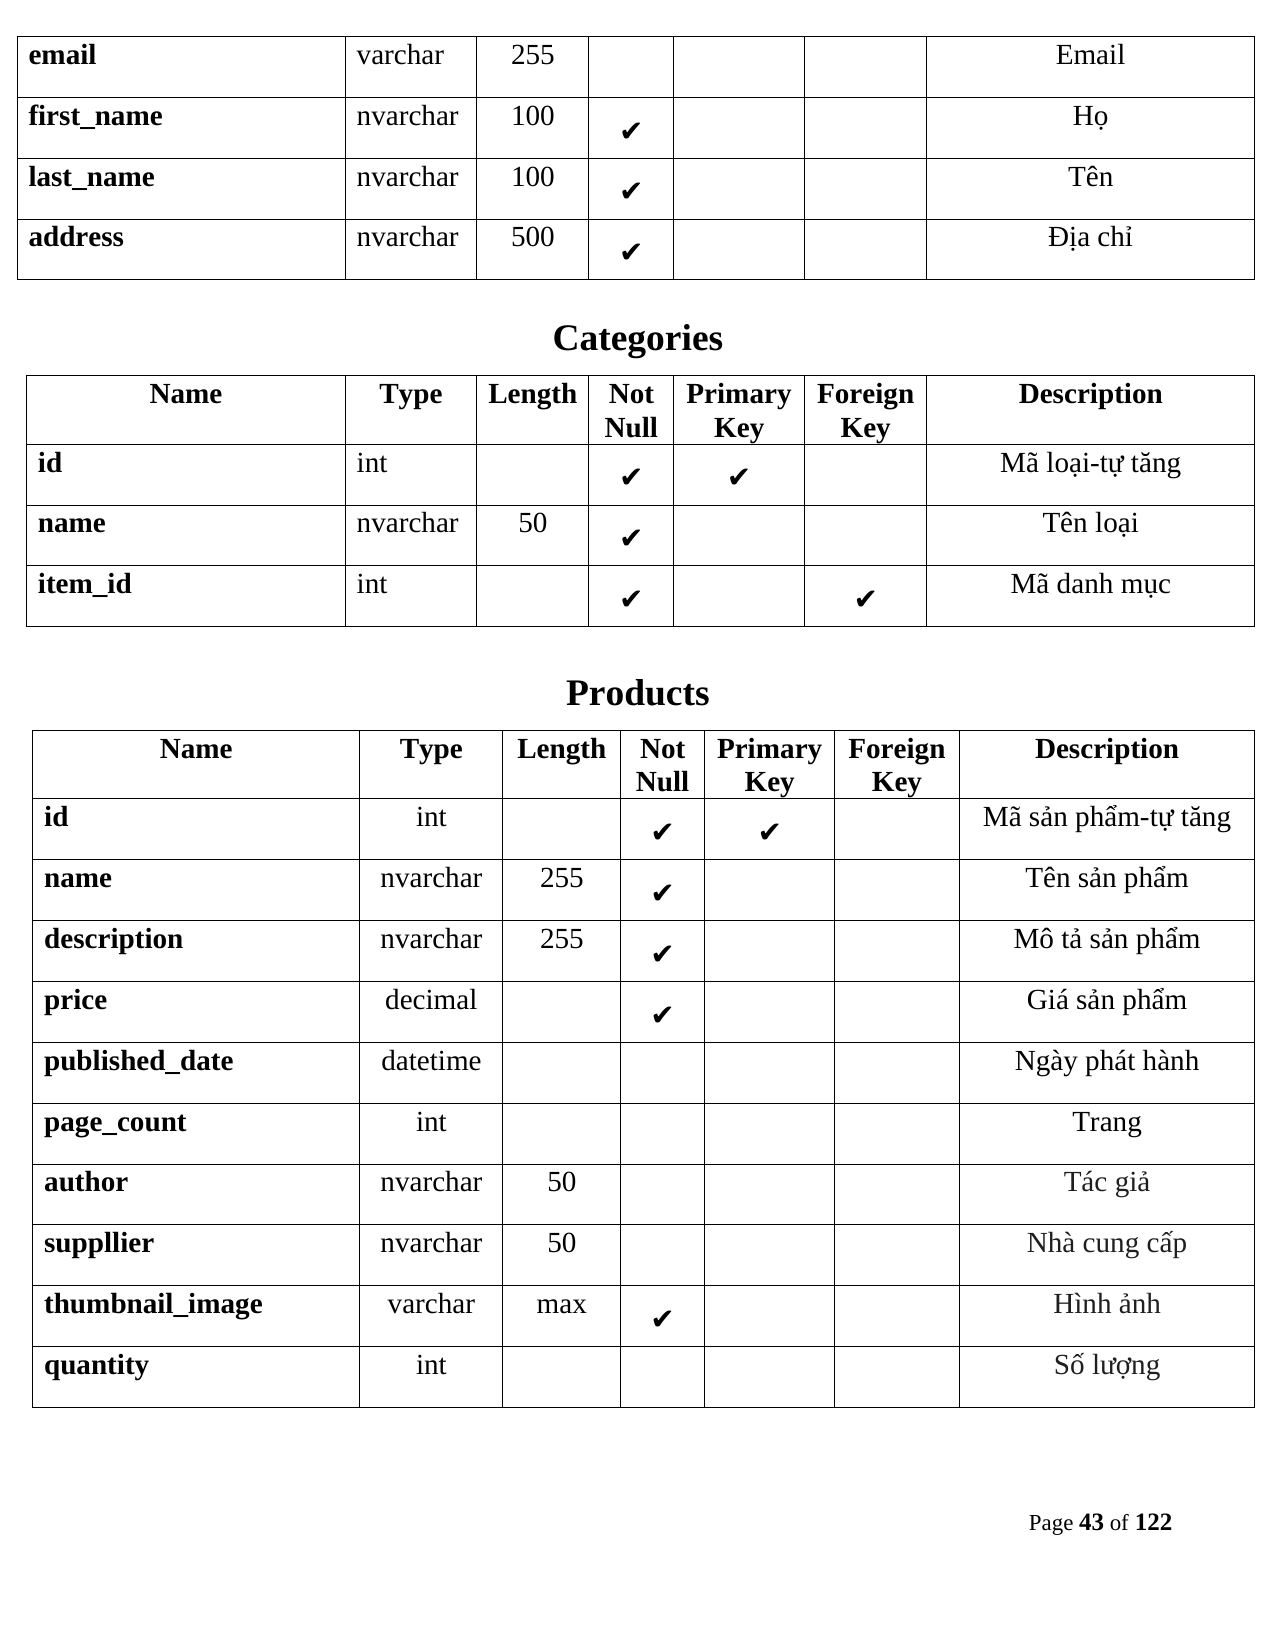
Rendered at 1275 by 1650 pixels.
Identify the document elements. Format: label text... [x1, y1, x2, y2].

table_cell Hình ảnh [960, 1286, 1254, 1346]
table_cell [503, 1043, 620, 1103]
table_header Name [27, 376, 345, 444]
table_cell datetime [360, 1043, 502, 1103]
table_cell 500 [477, 220, 588, 279]
table_cell [835, 982, 959, 1042]
table_cell id [27, 445, 345, 504]
table_header Type [346, 376, 476, 444]
table_cell [503, 982, 620, 1042]
table_header Name [33, 731, 359, 798]
table_cell int [346, 445, 476, 504]
table_cell [805, 37, 926, 97]
table_cell Tên loại [927, 506, 1254, 565]
table_cell nvarchar [346, 98, 476, 158]
table_cell Tác giả [960, 1165, 1254, 1224]
table_cell 50 [503, 1165, 620, 1224]
table_cell ✔ [621, 799, 704, 859]
table_cell [835, 799, 959, 859]
table_cell [589, 37, 673, 97]
table_cell [705, 921, 834, 981]
table_cell nvarchar [360, 860, 502, 920]
table_cell email [18, 37, 345, 97]
table_cell [805, 159, 926, 218]
table_cell Mã loại-tự tăng [927, 445, 1254, 504]
table_cell Ngày phát hành [960, 1043, 1254, 1103]
table_cell nvarchar [346, 220, 476, 279]
table_header Not Null [589, 376, 673, 444]
table_cell Mã sản phẩm-tự tăng [960, 799, 1254, 859]
table_cell [503, 799, 620, 859]
table_cell [705, 1225, 834, 1285]
table_cell nvarchar [360, 1165, 502, 1224]
table_cell name [27, 506, 345, 565]
table_cell name [33, 860, 359, 920]
table_cell [705, 1104, 834, 1163]
table_header Description [927, 376, 1254, 444]
table_header Foreign Key [805, 376, 926, 444]
table_cell suppllier [33, 1225, 359, 1285]
table_cell published_date [33, 1043, 359, 1103]
table_cell page_count [33, 1104, 359, 1163]
table_cell [835, 1043, 959, 1103]
table_cell Mã danh mục [927, 566, 1254, 626]
table_cell varchar [346, 37, 476, 97]
table_cell [835, 1347, 959, 1407]
table_cell [705, 982, 834, 1042]
table_cell Họ [927, 98, 1254, 158]
table_cell Tên [927, 159, 1254, 218]
table_cell decimal [360, 982, 502, 1042]
table_cell [503, 1104, 620, 1163]
table_cell [705, 1043, 834, 1103]
table_cell [705, 860, 834, 920]
table_header Type [360, 731, 502, 798]
table_cell [705, 1347, 834, 1407]
table_cell [705, 1165, 834, 1224]
table_cell ✔ [621, 1286, 704, 1346]
table_cell [503, 1347, 620, 1407]
table_cell 100 [477, 159, 588, 218]
table_cell thumbnail_image [33, 1286, 359, 1346]
table_cell 50 [477, 506, 588, 565]
table_cell nvarchar [346, 506, 476, 565]
table_cell [835, 860, 959, 920]
table_cell nvarchar [360, 921, 502, 981]
table_cell nvarchar [346, 159, 476, 218]
table_cell Số lượng [960, 1347, 1254, 1407]
table_cell int [360, 1347, 502, 1407]
table_cell Địa chỉ [927, 220, 1254, 279]
table_cell [621, 1225, 704, 1285]
table_cell ✔ [589, 220, 673, 279]
table_cell Tên sản phẩm [960, 860, 1254, 920]
table_cell [621, 1104, 704, 1163]
table_cell ✔ [674, 445, 804, 504]
table_cell [835, 1165, 959, 1224]
table_header Foreign Key [835, 731, 959, 798]
table_cell [835, 1225, 959, 1285]
table_cell quantity [33, 1347, 359, 1407]
table_cell int [360, 1104, 502, 1163]
table_cell Mô tả sản phẩm [960, 921, 1254, 981]
table_cell [805, 220, 926, 279]
table_cell [674, 37, 804, 97]
table_cell ✔ [705, 799, 834, 859]
table_header Length [503, 731, 620, 798]
table_cell [674, 159, 804, 218]
table_cell nvarchar [360, 1225, 502, 1285]
table_cell ✔ [621, 982, 704, 1042]
table_cell varchar [360, 1286, 502, 1346]
table_cell [674, 566, 804, 626]
table_cell [835, 1286, 959, 1346]
table_header Not Null [621, 731, 704, 798]
table_cell Email [927, 37, 1254, 97]
table_header Description [960, 731, 1254, 798]
table_cell [477, 566, 588, 626]
table_cell [477, 445, 588, 504]
table_cell Nhà cung cấp [960, 1225, 1254, 1285]
table_cell id [33, 799, 359, 859]
text Products [103, 670, 1172, 713]
table_cell [674, 220, 804, 279]
table_cell Giá sản phẩm [960, 982, 1254, 1042]
table_cell ✔ [589, 159, 673, 218]
table_cell 255 [503, 860, 620, 920]
table_cell ✔ [589, 445, 673, 504]
table_cell [674, 98, 804, 158]
table_cell [674, 506, 804, 565]
table_cell ✔ [805, 566, 926, 626]
table_cell ✔ [589, 506, 673, 565]
table_cell 100 [477, 98, 588, 158]
text Categories [103, 316, 1172, 359]
table_header Length [477, 376, 588, 444]
table_cell max [503, 1286, 620, 1346]
table_cell [805, 445, 926, 504]
table_cell 50 [503, 1225, 620, 1285]
table_header Primary Key [705, 731, 834, 798]
table_cell 255 [503, 921, 620, 981]
table_cell [805, 506, 926, 565]
table_cell author [33, 1165, 359, 1224]
table_cell 255 [477, 37, 588, 97]
table_cell [835, 921, 959, 981]
table_cell price [33, 982, 359, 1042]
table_cell address [18, 220, 345, 279]
table_cell Trang [960, 1104, 1254, 1163]
table_cell description [33, 921, 359, 981]
table_cell ✔ [621, 921, 704, 981]
table_cell [835, 1104, 959, 1163]
table_cell int [346, 566, 476, 626]
table_cell ✔ [589, 98, 673, 158]
table_cell [621, 1043, 704, 1103]
table_cell ✔ [589, 566, 673, 626]
table_cell first_name [18, 98, 345, 158]
table_header Primary Key [674, 376, 804, 444]
table_cell [805, 98, 926, 158]
table_cell ✔ [621, 860, 704, 920]
table_cell item_id [27, 566, 345, 626]
table_cell last_name [18, 159, 345, 218]
table_cell [705, 1286, 834, 1346]
table_cell [621, 1347, 704, 1407]
table_cell [621, 1165, 704, 1224]
table_cell int [360, 799, 502, 859]
